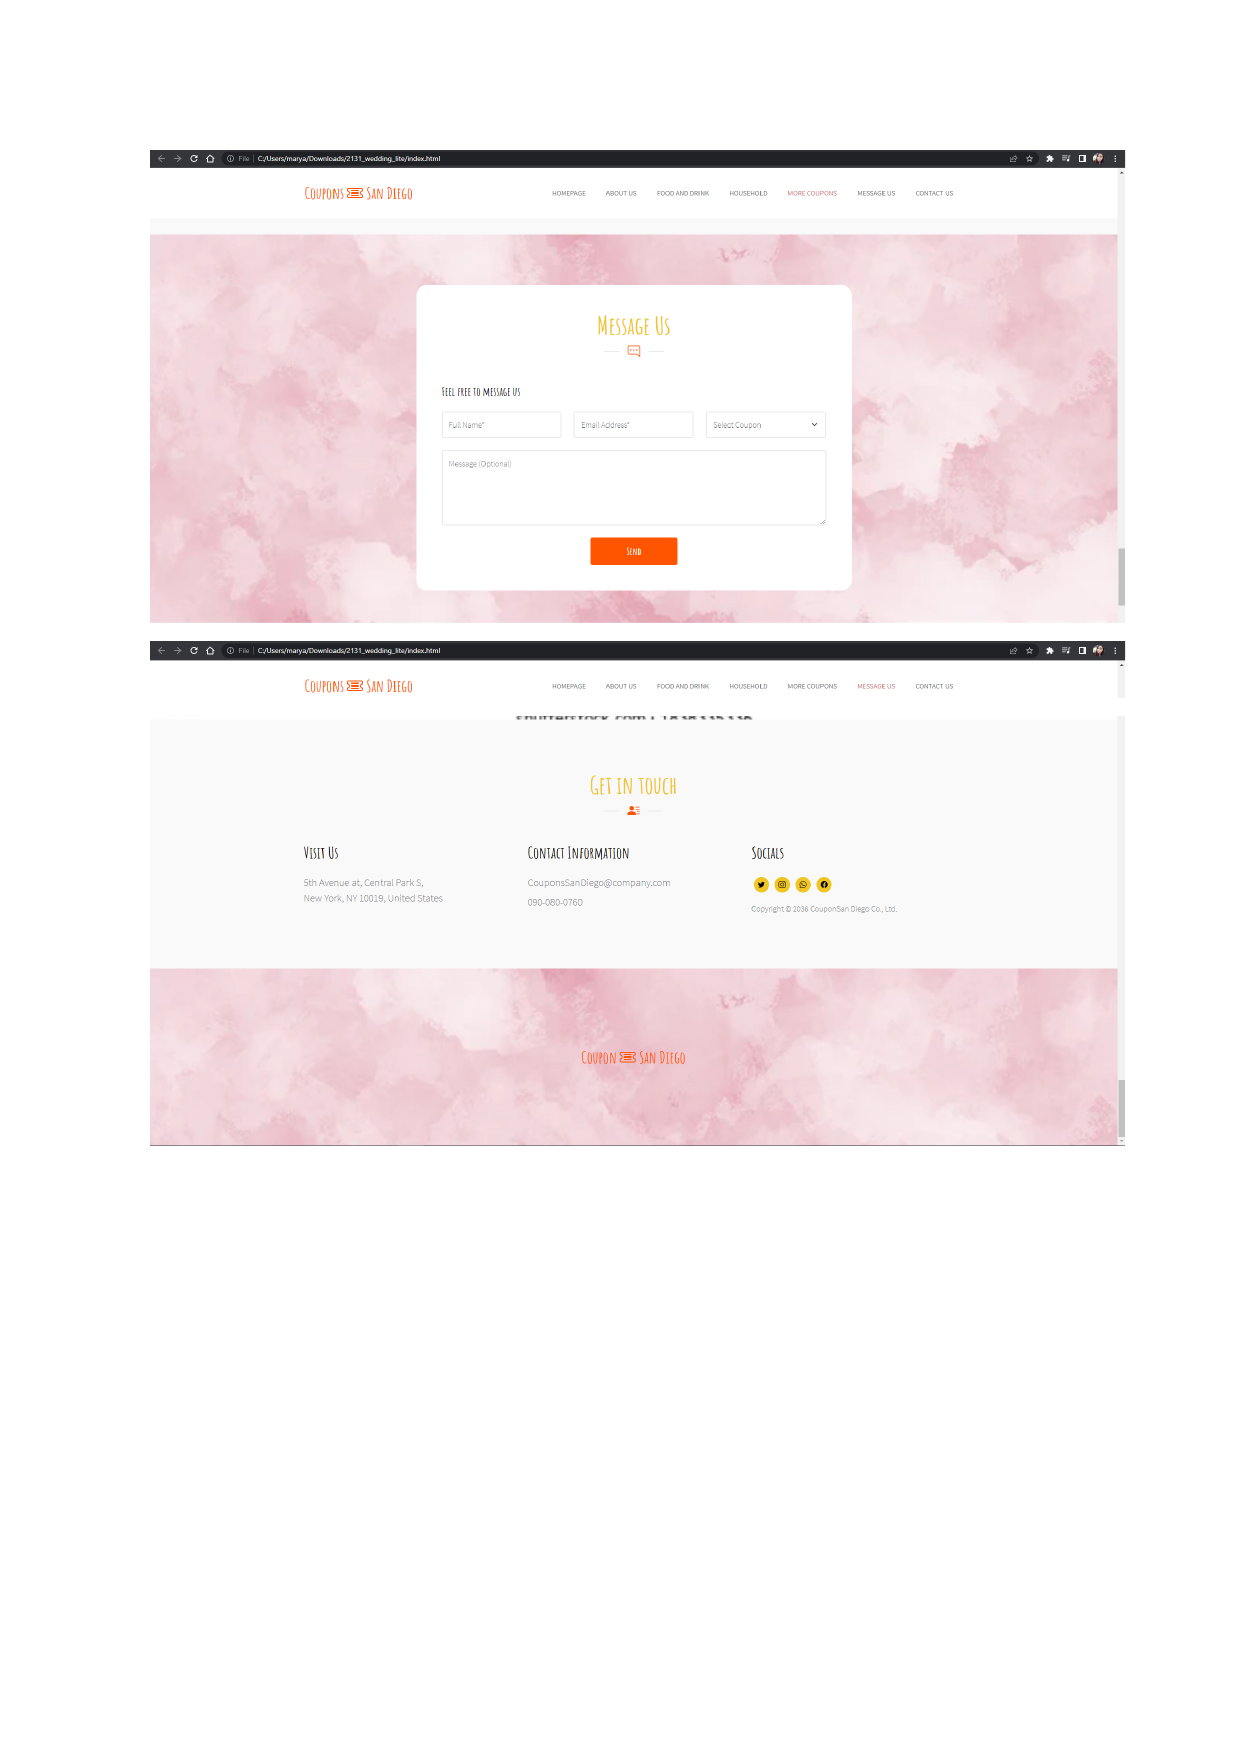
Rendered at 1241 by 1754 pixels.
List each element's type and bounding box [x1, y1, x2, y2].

picture [150, 641, 1125, 698]
picture [150, 716, 1125, 1146]
picture [150, 150, 1125, 623]
